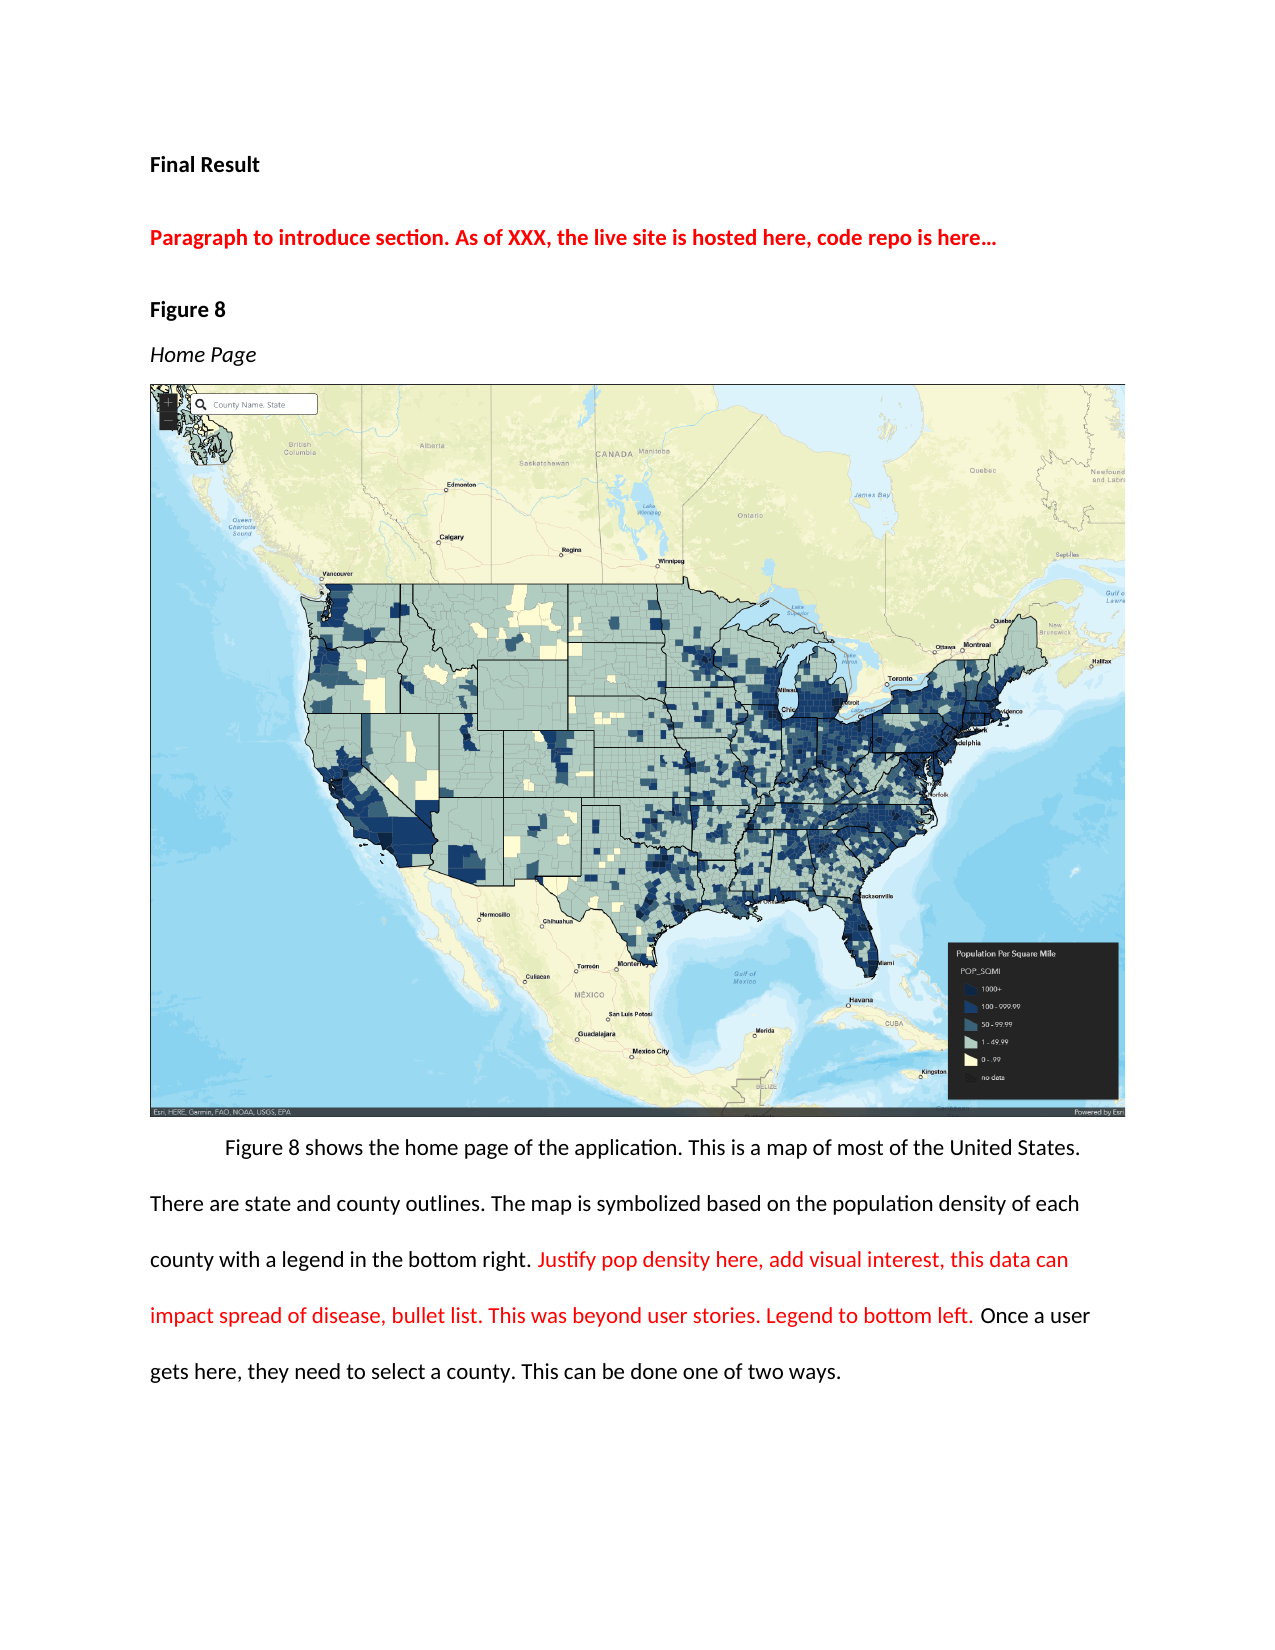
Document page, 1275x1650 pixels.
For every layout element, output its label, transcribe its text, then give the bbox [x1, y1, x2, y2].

text Paragraph to introduce section. As of XXX, the live site is hosted here, code repo is here… [150, 223, 1125, 251]
text Figure 8 shows the home page of the application. This is a map of most of the United States. There are state and county outlines. The map is symbolized based on the population density of each county with a legend in the bottom right. Justify pop density here, add visual interest, this data can impact spread of disease, bullet list. This was beyond user stories. Legend to bottom left. Once a user gets here, they need to select a county. This can be done one of two ways. [150, 1133, 1125, 1385]
text Home Page [150, 340, 1125, 368]
text Figure 8 [150, 295, 1125, 323]
text Final Result [150, 150, 1125, 178]
picture [150, 384, 1125, 1117]
